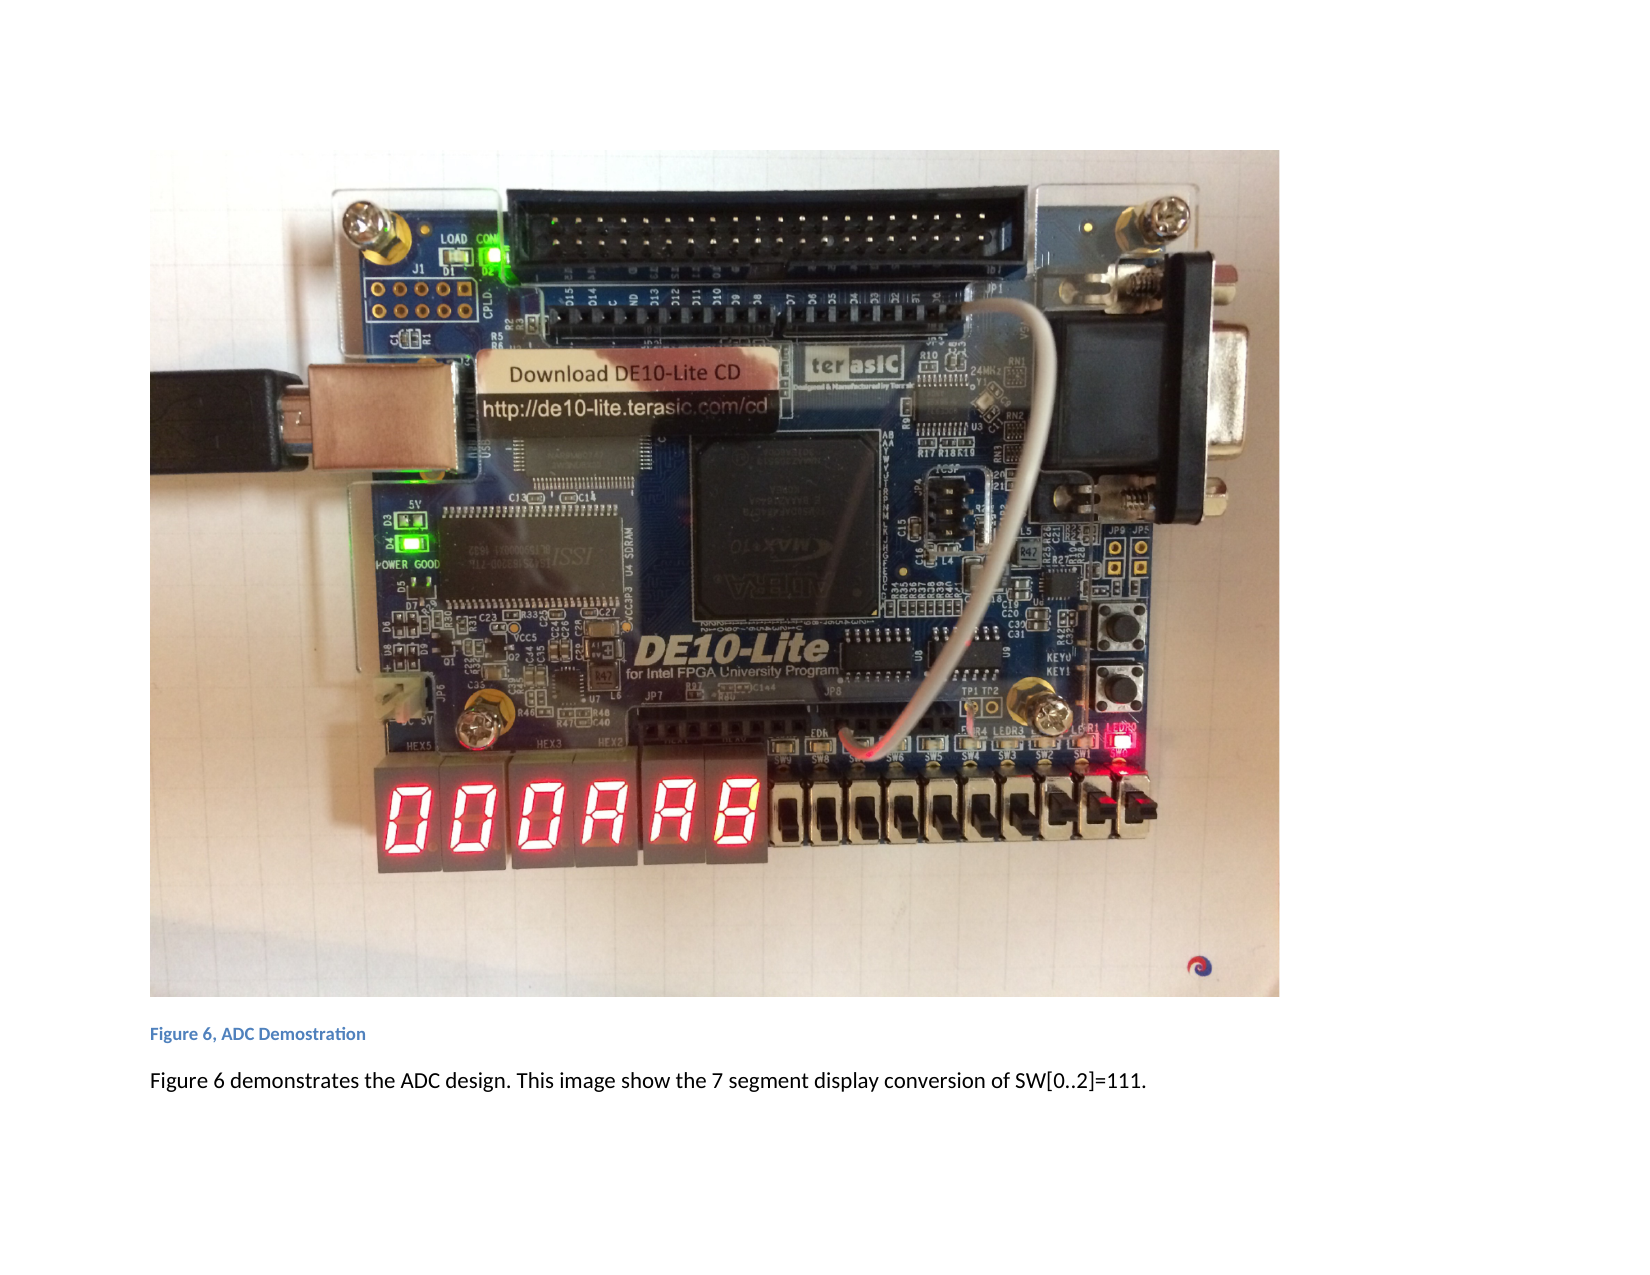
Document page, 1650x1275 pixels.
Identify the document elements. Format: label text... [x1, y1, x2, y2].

text Figure 6 demonstrates the ADC design. This image show the 7 segment display conversion of SW[0..2]=111. [150, 1066, 1500, 1094]
picture [150, 150, 1280, 997]
